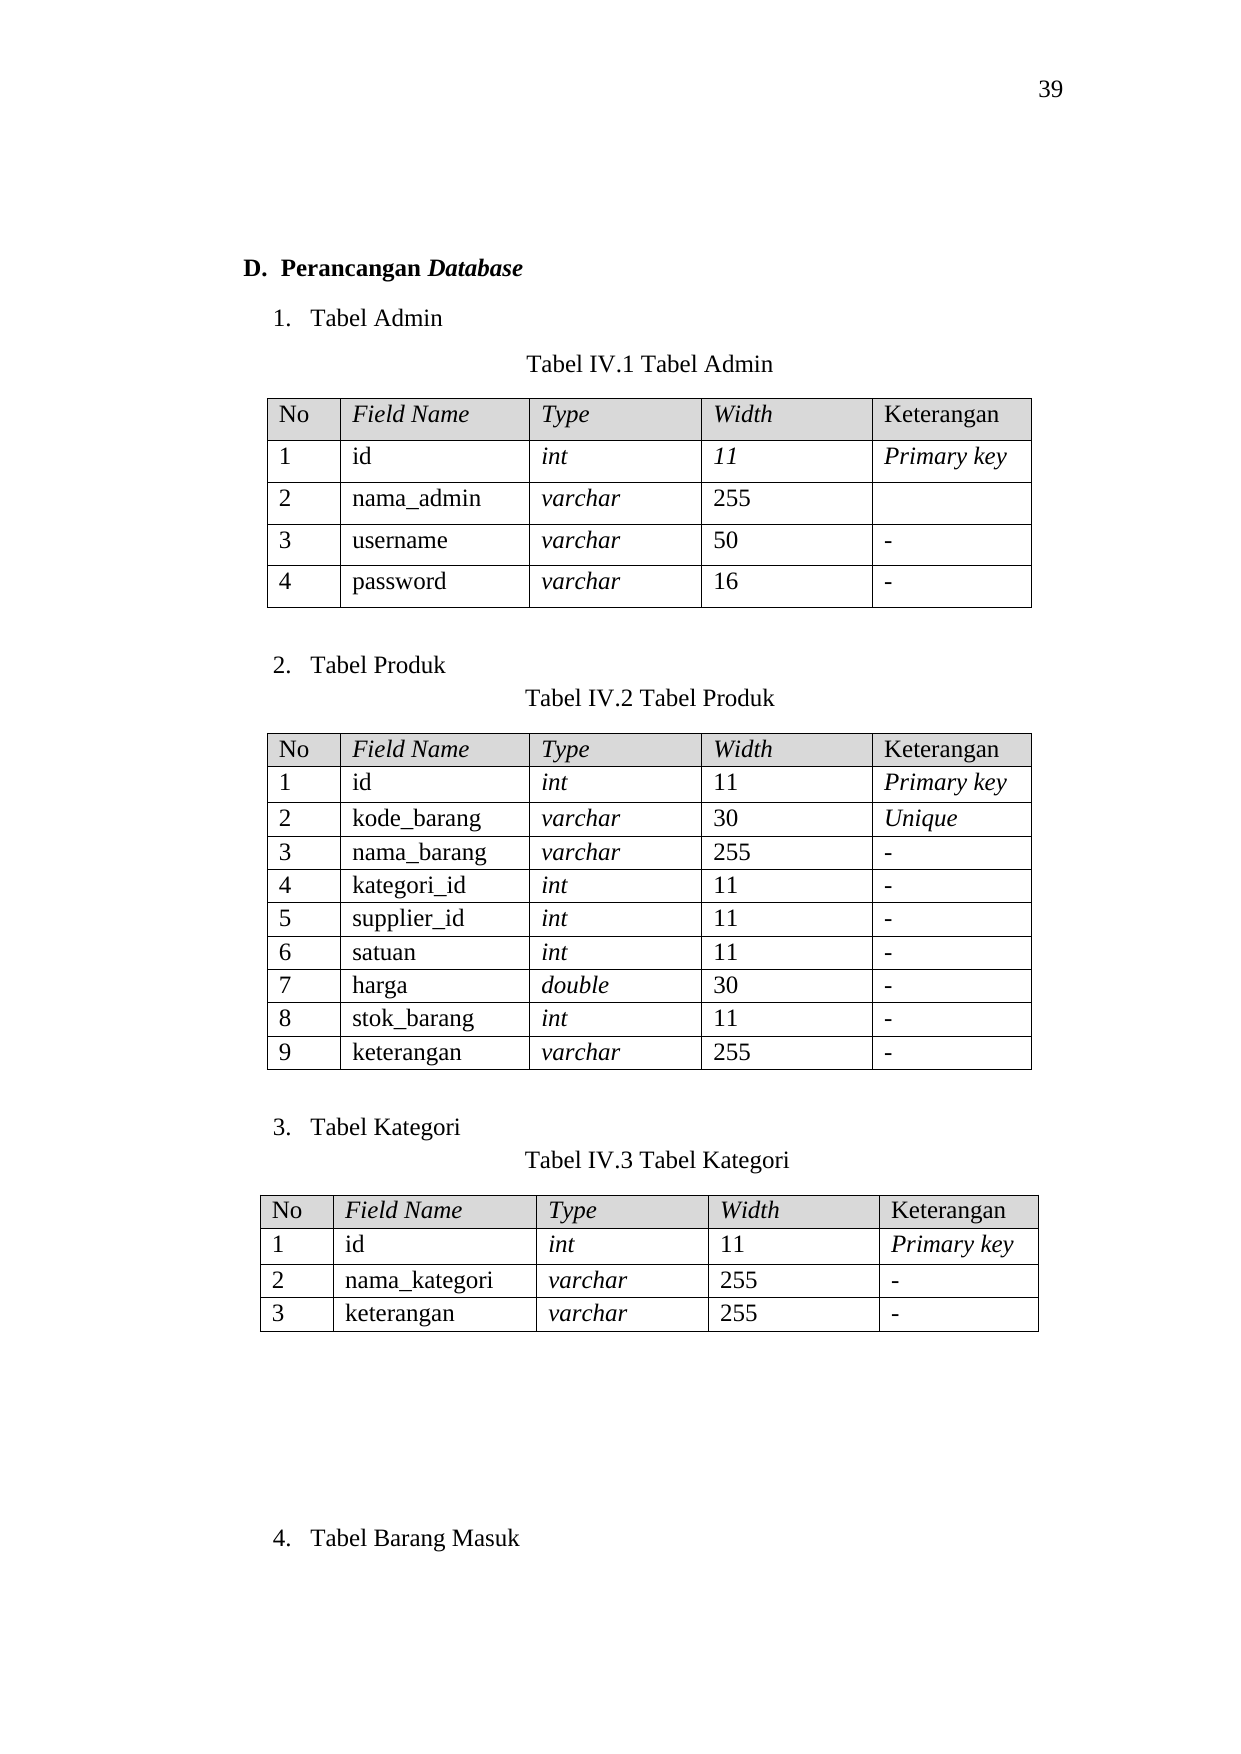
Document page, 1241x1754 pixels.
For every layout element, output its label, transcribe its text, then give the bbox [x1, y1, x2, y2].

table_header Field Name [341, 734, 529, 766]
table_cell - [873, 903, 1031, 936]
table_cell - [873, 937, 1031, 969]
table_cell 11 [702, 441, 872, 482]
table_cell - [873, 837, 1031, 869]
table_cell 11 [702, 870, 872, 902]
table_header Keterangan [873, 399, 1031, 440]
table_cell 11 [702, 767, 872, 802]
table_cell int [530, 870, 701, 902]
table_cell 16 [702, 566, 872, 607]
table_cell kode_barang [341, 803, 529, 836]
table_cell int [530, 937, 701, 969]
table_cell 9 [268, 1037, 340, 1069]
table_header Type [530, 734, 701, 766]
table_cell 255 [702, 1037, 872, 1069]
table_cell 255 [702, 483, 872, 524]
table_cell varchar [530, 525, 701, 565]
list Tabel Barang Masuk [273, 1507, 1063, 1557]
table_cell 30 [702, 970, 872, 1002]
table_cell id [341, 441, 529, 482]
table_cell 11 [702, 1003, 872, 1036]
table_header Width [702, 399, 872, 440]
table_cell Primary key [873, 767, 1031, 802]
table_cell - [873, 970, 1031, 1002]
table_cell satuan [341, 937, 529, 969]
table_cell 2 [268, 483, 340, 524]
table_cell kategori_id [341, 870, 529, 902]
subtitle Perancangan Database [243, 236, 1063, 286]
table_header No [268, 399, 340, 440]
table_cell - [873, 870, 1031, 902]
table_cell int [530, 767, 701, 802]
table_cell 1 [261, 1229, 333, 1264]
text Tabel IV.3 Tabel Kategori [251, 1145, 1063, 1174]
table_cell stok_barang [341, 1003, 529, 1036]
table_header Width [702, 734, 872, 766]
table_cell id [334, 1229, 536, 1264]
table_cell varchar [530, 803, 701, 836]
table_cell keterangan [334, 1298, 536, 1331]
table_cell 1 [268, 767, 340, 802]
table_cell - [873, 1003, 1031, 1036]
table_cell int [530, 441, 701, 482]
table_cell password [341, 566, 529, 607]
table_header Type [537, 1196, 708, 1228]
table_header Width [709, 1196, 879, 1228]
table_cell nama_kategori [334, 1265, 536, 1297]
table_cell 4 [268, 870, 340, 902]
table_cell 5 [268, 903, 340, 936]
list Tabel Admin [273, 286, 1063, 336]
table_cell 30 [702, 803, 872, 836]
table_cell varchar [530, 837, 701, 869]
table_cell supplier_id [341, 903, 529, 936]
table_cell 50 [702, 525, 872, 565]
table_cell - [880, 1265, 1038, 1297]
table_cell 6 [268, 937, 340, 969]
table_cell Primary key [873, 441, 1031, 482]
table_cell 2 [261, 1265, 333, 1297]
table_cell 11 [702, 903, 872, 936]
table_cell [873, 483, 1031, 524]
table_cell 2 [268, 803, 340, 836]
table_cell - [873, 566, 1031, 607]
table_cell nama_admin [341, 483, 529, 524]
table_cell 255 [709, 1298, 879, 1331]
table_cell 255 [709, 1265, 879, 1297]
table_cell varchar [530, 566, 701, 607]
list Tabel Produk [273, 633, 1063, 683]
table_cell harga [341, 970, 529, 1002]
table_header Keterangan [873, 734, 1031, 766]
table_cell 11 [709, 1229, 879, 1264]
table_cell 1 [268, 441, 340, 482]
table_cell nama_barang [341, 837, 529, 869]
table_header Type [530, 399, 701, 440]
table_header Field Name [334, 1196, 536, 1228]
list Tabel Kategori [273, 1095, 1063, 1145]
table_cell int [537, 1229, 708, 1264]
table_cell 11 [702, 937, 872, 969]
table_cell varchar [530, 483, 701, 524]
table_header Field Name [341, 399, 529, 440]
table_cell Unique [873, 803, 1031, 836]
text Tabel IV.1 Tabel Admin [236, 349, 1063, 377]
table_cell varchar [537, 1265, 708, 1297]
table_cell 8 [268, 1003, 340, 1036]
table_cell 7 [268, 970, 340, 1002]
table_cell int [530, 903, 701, 936]
table_cell username [341, 525, 529, 565]
table_cell double [530, 970, 701, 1002]
table_cell 3 [261, 1298, 333, 1331]
table_cell 3 [268, 837, 340, 869]
table_header Keterangan [880, 1196, 1038, 1228]
text Tabel IV.2 Tabel Produk [236, 683, 1063, 712]
table_cell Primary key [880, 1229, 1038, 1264]
table_cell - [873, 1037, 1031, 1069]
table_cell id [341, 767, 529, 802]
table_cell 4 [268, 566, 340, 607]
table_cell keterangan [341, 1037, 529, 1069]
table_cell 255 [702, 837, 872, 869]
table_cell 3 [268, 525, 340, 565]
table_cell - [880, 1298, 1038, 1331]
table_cell varchar [530, 1037, 701, 1069]
table_cell - [873, 525, 1031, 565]
table_header No [261, 1196, 333, 1228]
table_cell int [530, 1003, 701, 1036]
table_cell varchar [537, 1298, 708, 1331]
table_header No [268, 734, 340, 766]
